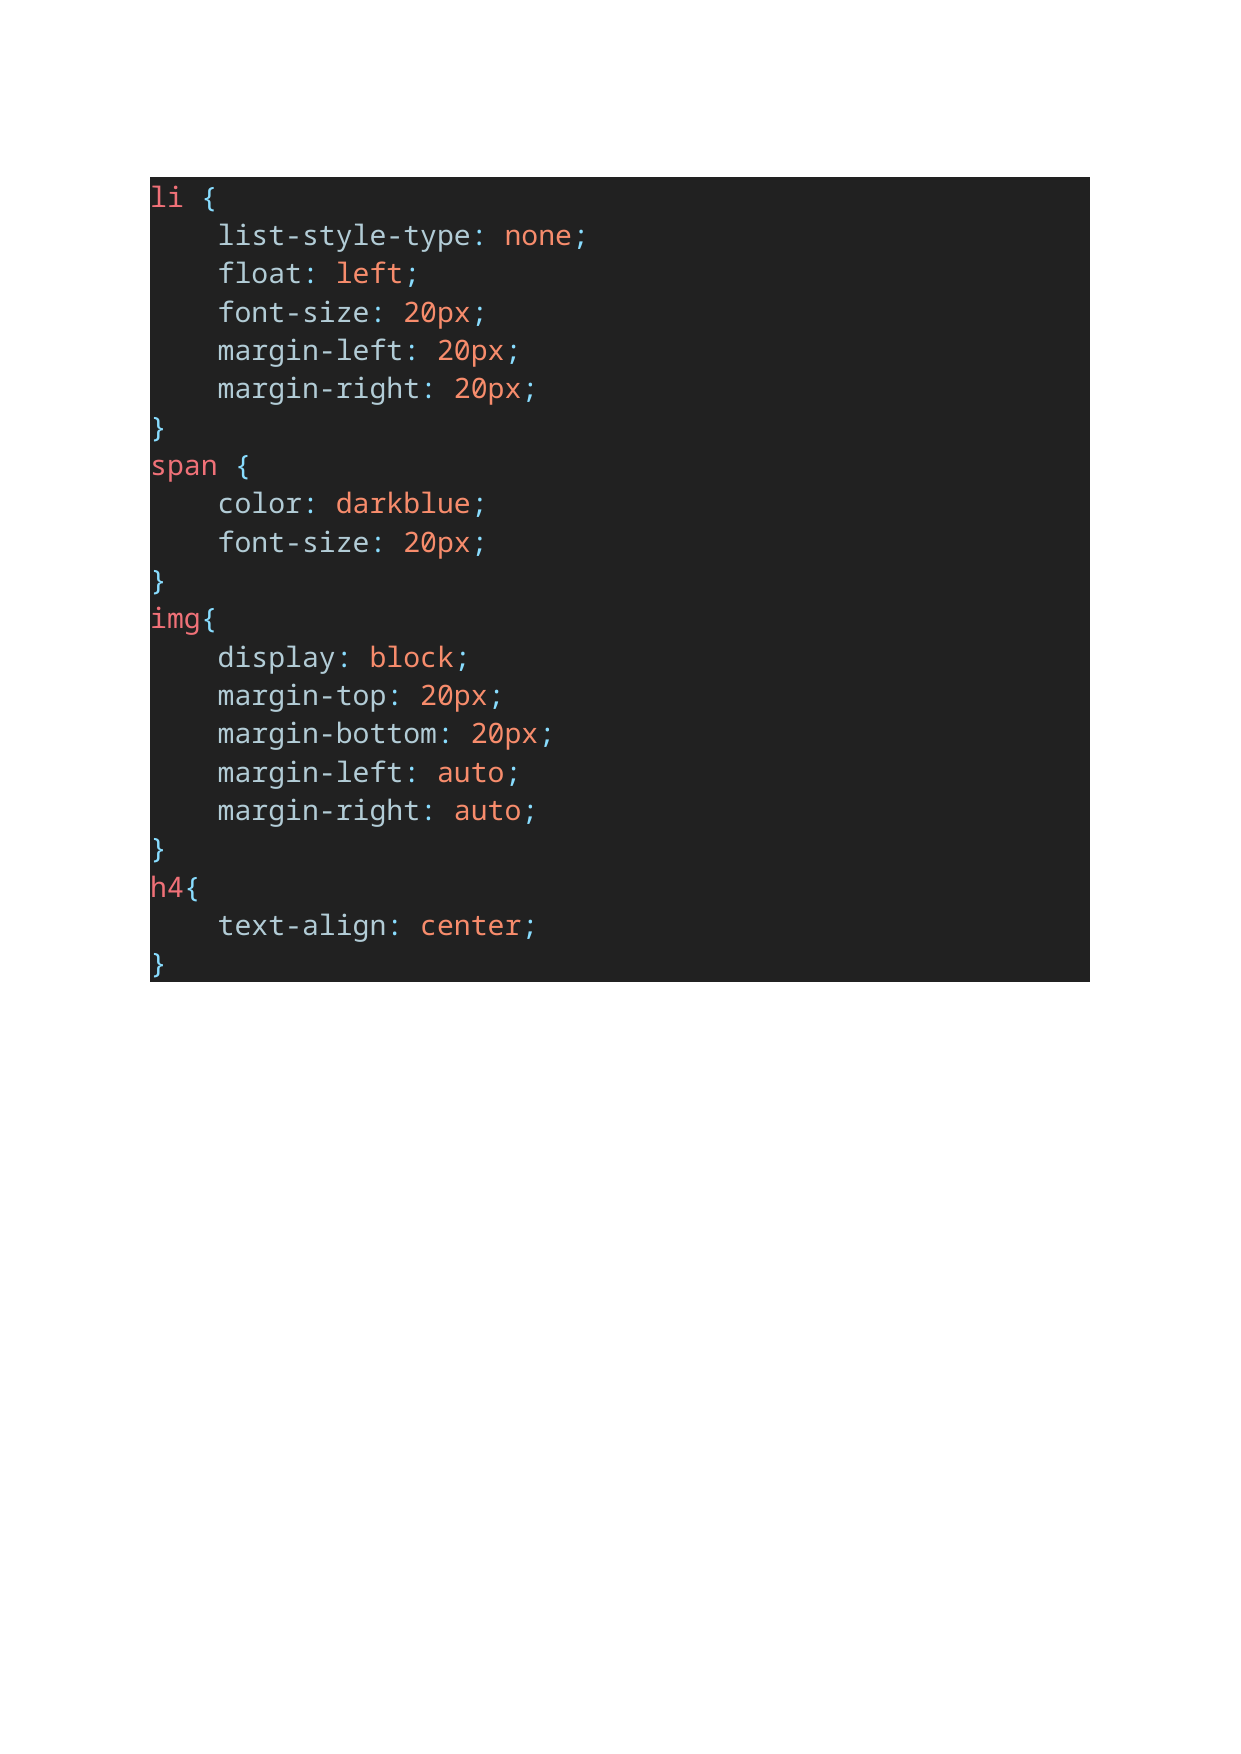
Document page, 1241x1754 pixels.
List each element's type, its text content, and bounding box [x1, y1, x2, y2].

text margin-top: 20px; [150, 676, 1090, 714]
text display: block; [150, 637, 1090, 676]
text list-style-type: none; [150, 216, 1090, 254]
text } [150, 829, 1090, 867]
text font-size: 20px; [150, 522, 1090, 561]
text h4{ [150, 867, 1090, 906]
text float: left; [150, 254, 1090, 292]
text } [150, 561, 1090, 599]
text margin-bottom: 20px; [150, 714, 1090, 752]
text span { [150, 446, 1090, 484]
text margin-left: 20px; [150, 331, 1090, 369]
text img{ [150, 599, 1090, 637]
text margin-right: 20px; [150, 369, 1090, 407]
text font-size: 20px; [150, 292, 1090, 331]
text } [150, 407, 1090, 446]
text } [150, 944, 1090, 982]
text li { [150, 177, 1090, 216]
text color: darkblue; [150, 484, 1090, 522]
text text-align: center; [150, 906, 1090, 944]
text margin-left: auto; [150, 752, 1090, 791]
text margin-right: auto; [150, 791, 1090, 829]
